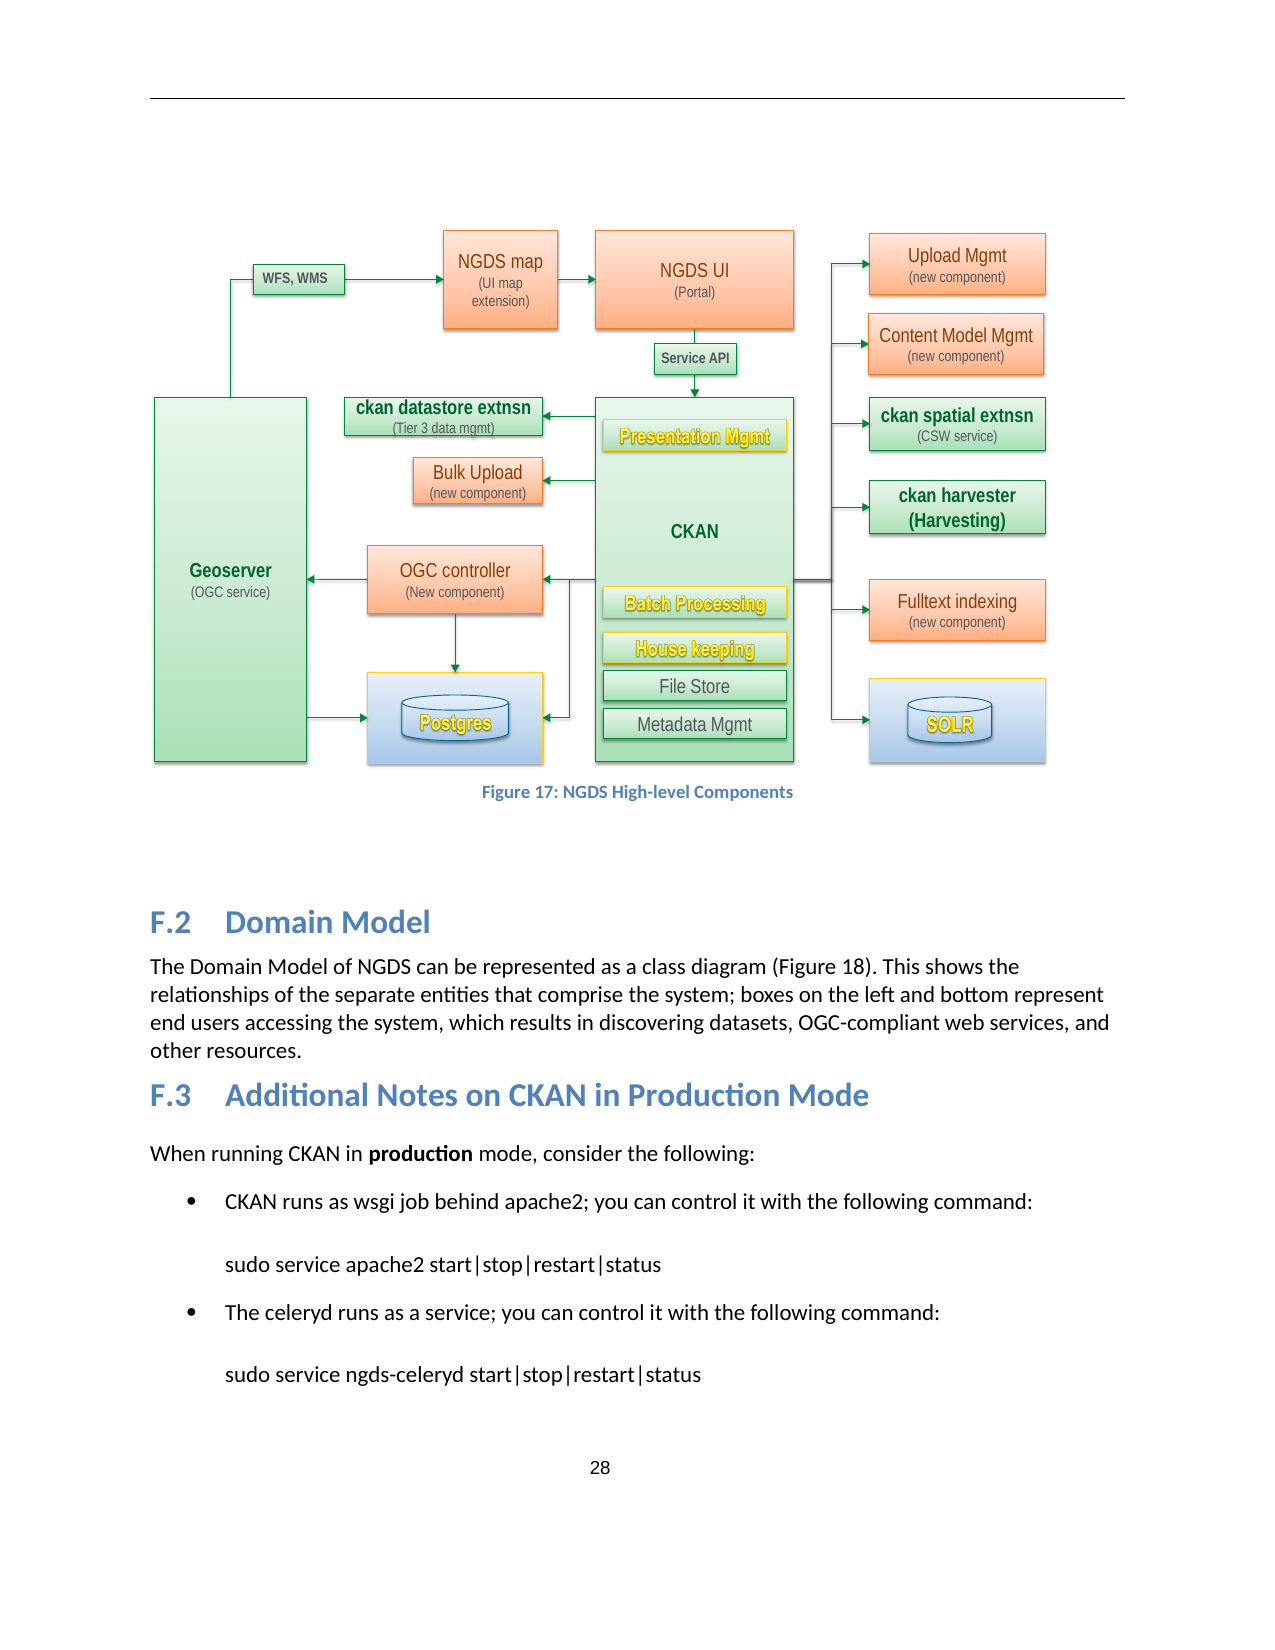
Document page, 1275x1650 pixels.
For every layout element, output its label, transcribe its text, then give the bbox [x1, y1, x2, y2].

list CKAN runs as wsgi job behind apache2; you can control it with the following command: sudo service apache2 start|stop|restart|status [187, 1184, 1125, 1278]
list Additional Notes on CKAN in Production Mode [150, 1074, 1125, 1115]
text When running CKAN in production mode, consider the following: [150, 1136, 1125, 1167]
picture [401, 705, 406, 737]
text The Domain Model of NGDS can be represented as a class diagram (Figure 18). This shows the relationships of the separate entities that comprise the system; boxes on the left and bottom represent end users accessing the system, which results in discovering datasets, OGC-compliant web services, and other resources. [150, 952, 1125, 1064]
text Figure 17: NGDS High-level Components [150, 780, 1125, 803]
list The celeryd runs as a service; you can control it with the following command: sudo service ngds-celeryd start|stop|restart|status [187, 1294, 1125, 1388]
picture [983, 699, 992, 704]
subtitle Domain Model [150, 901, 1125, 942]
